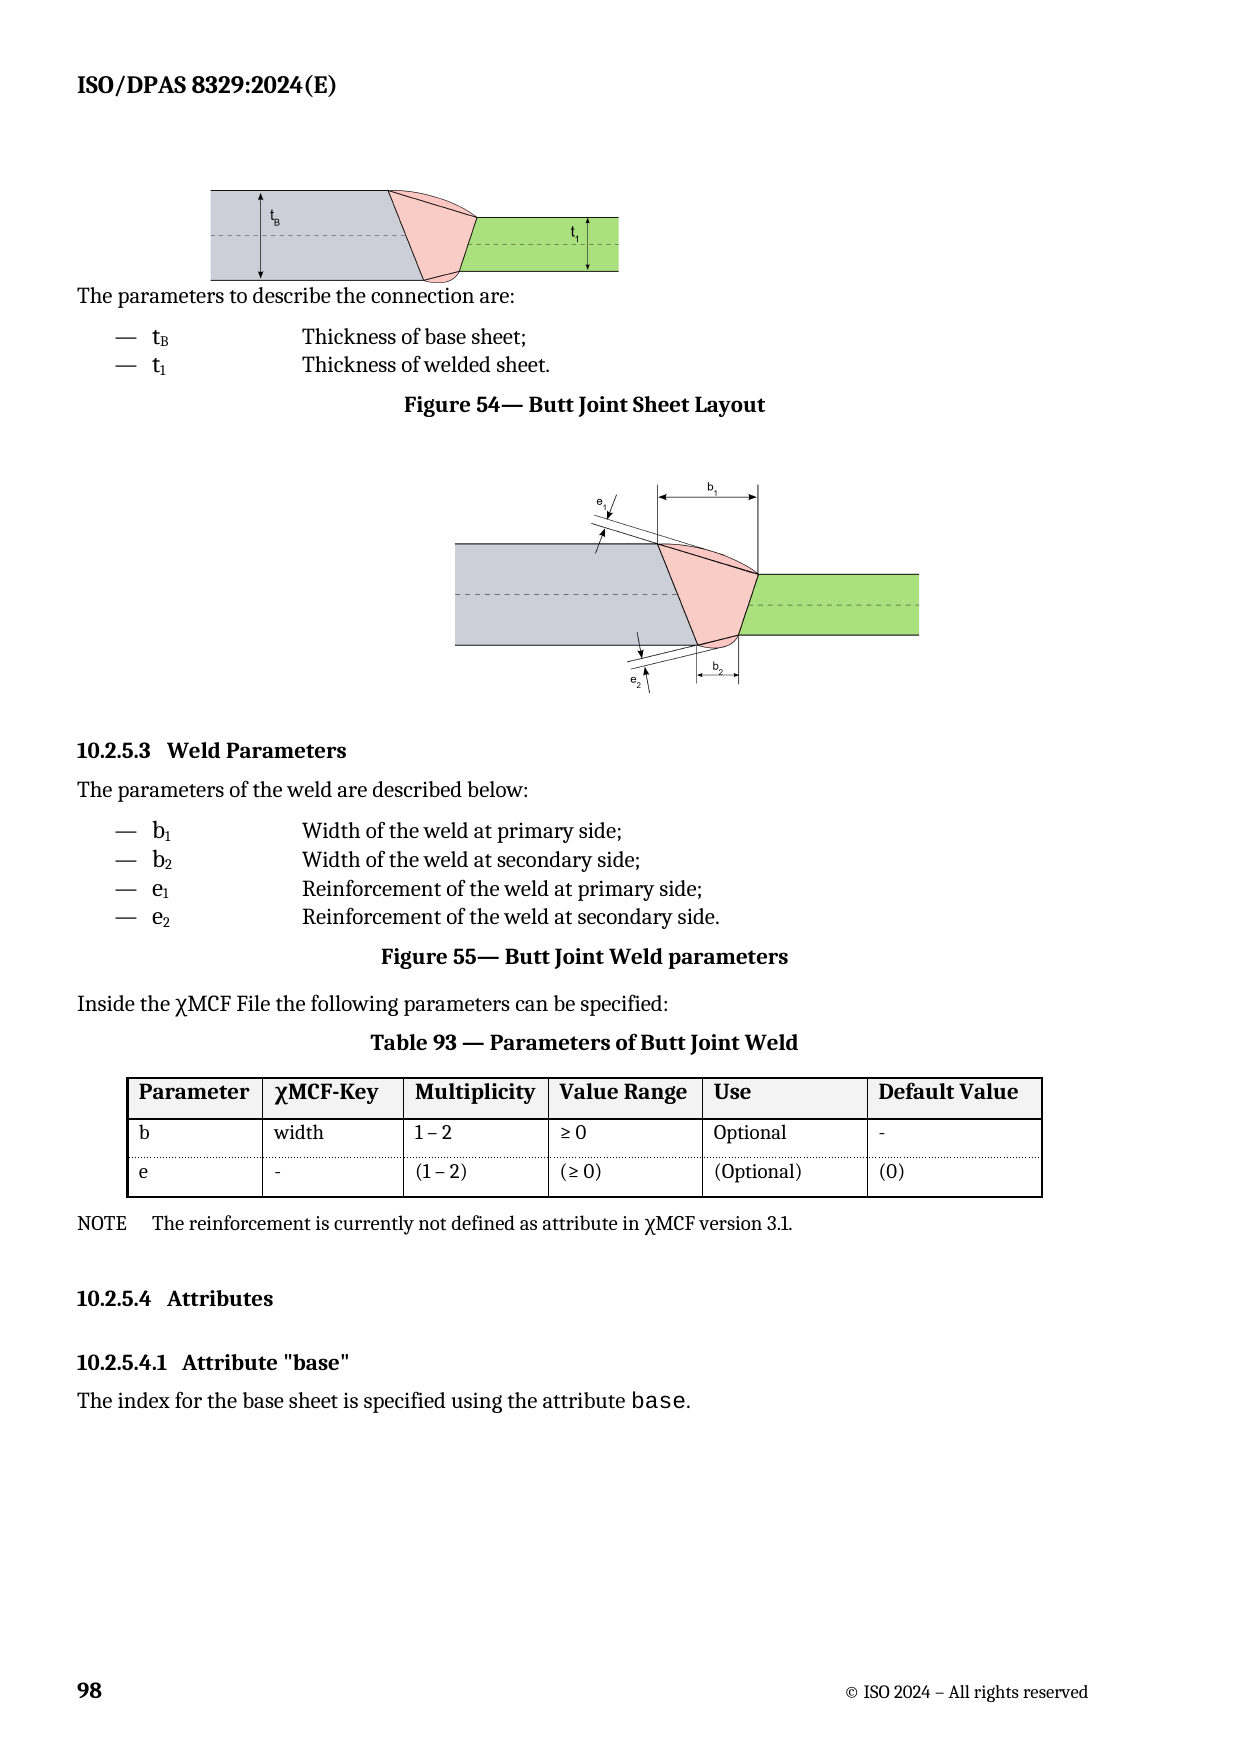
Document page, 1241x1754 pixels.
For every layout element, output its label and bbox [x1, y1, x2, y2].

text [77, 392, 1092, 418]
picture [455, 482, 920, 693]
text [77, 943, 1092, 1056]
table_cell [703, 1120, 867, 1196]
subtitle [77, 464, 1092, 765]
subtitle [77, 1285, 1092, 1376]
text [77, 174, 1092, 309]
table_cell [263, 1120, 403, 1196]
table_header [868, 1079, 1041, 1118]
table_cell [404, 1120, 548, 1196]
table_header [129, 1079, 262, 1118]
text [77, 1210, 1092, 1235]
picture [210, 190, 619, 283]
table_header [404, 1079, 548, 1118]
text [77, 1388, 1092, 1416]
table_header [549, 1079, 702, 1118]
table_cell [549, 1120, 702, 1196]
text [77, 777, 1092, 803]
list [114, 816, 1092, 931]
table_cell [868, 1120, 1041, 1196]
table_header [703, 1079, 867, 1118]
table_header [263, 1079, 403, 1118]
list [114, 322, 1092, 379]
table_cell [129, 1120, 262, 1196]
